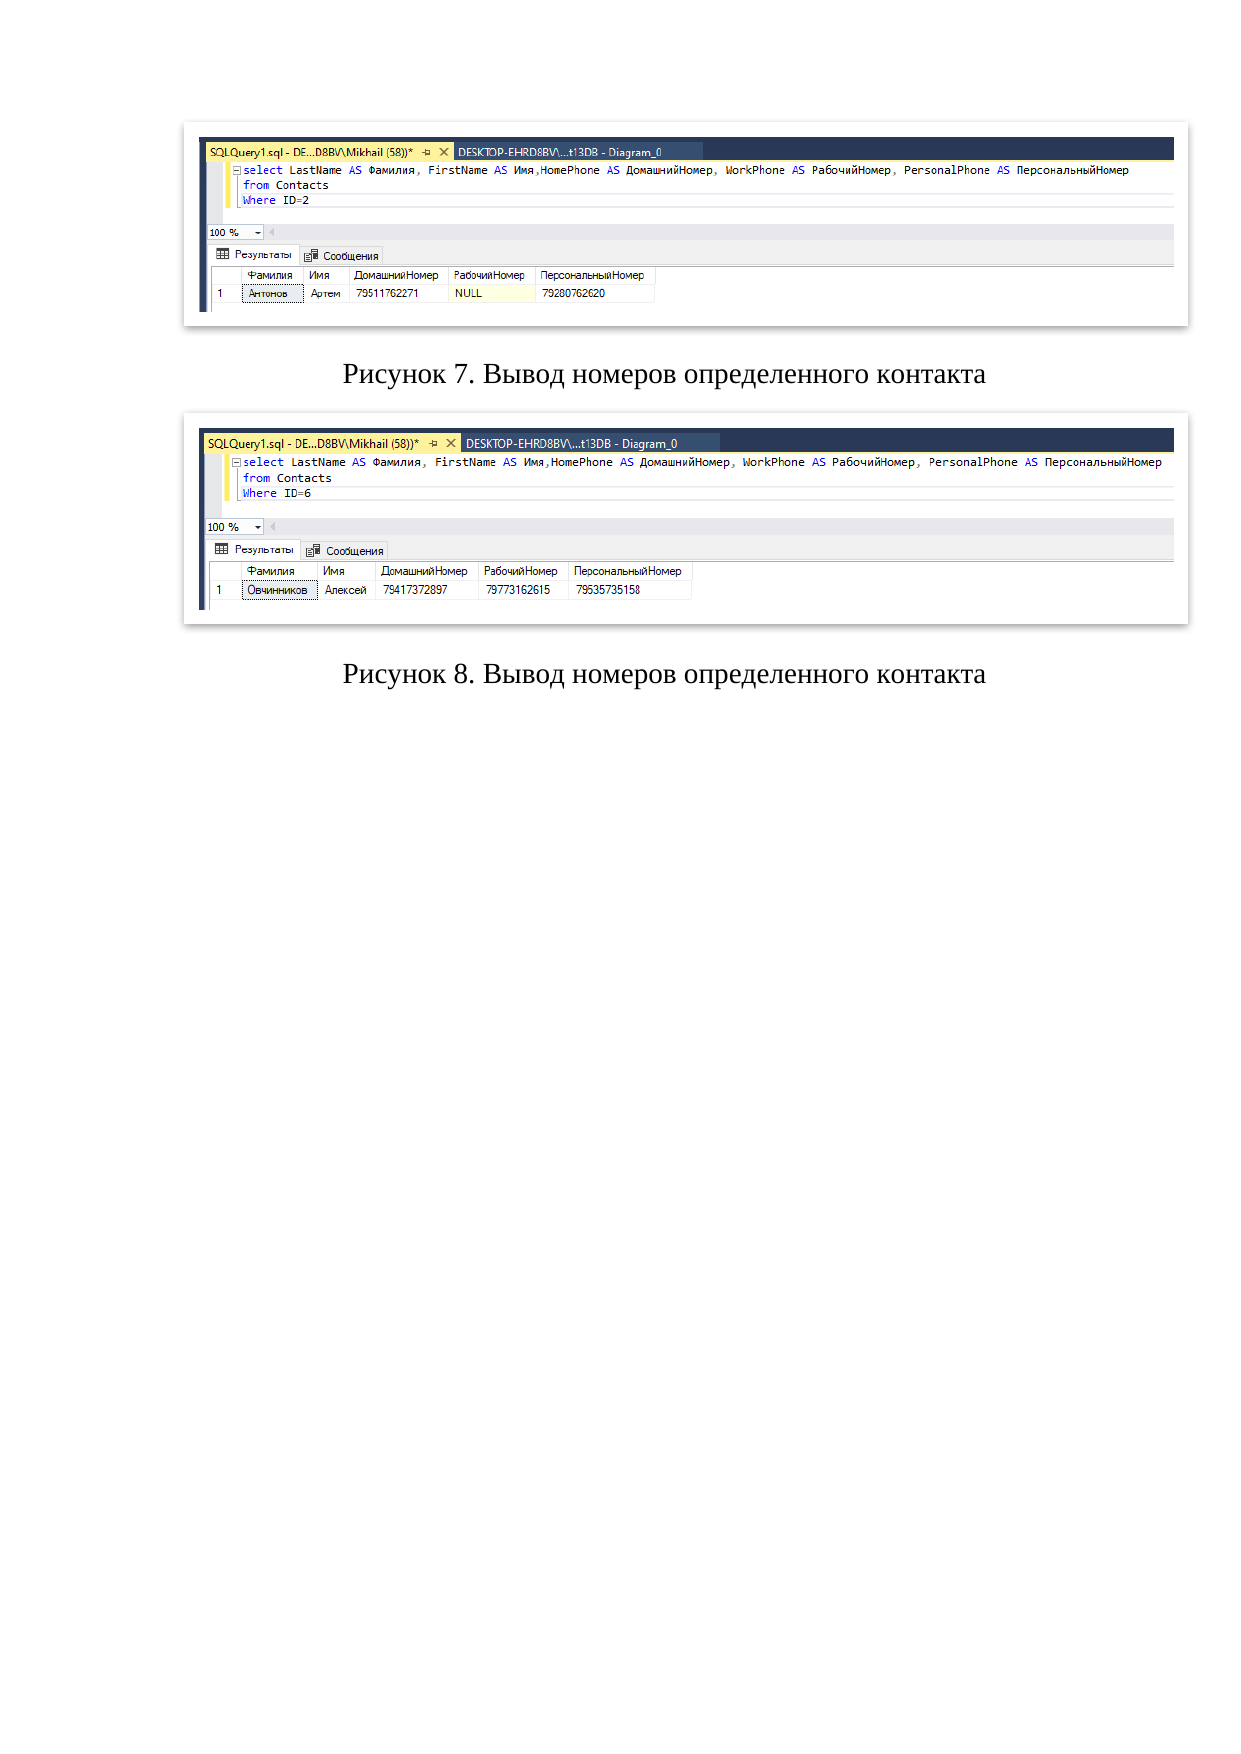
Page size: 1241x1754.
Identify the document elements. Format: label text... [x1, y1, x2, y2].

text Рисунок 8. Вывод номеров определенного контакта [177, 656, 1152, 689]
picture [199, 428, 1174, 610]
picture [199, 137, 1174, 312]
text Рисунок 7. Вывод номеров определенного контакта [177, 356, 1152, 389]
